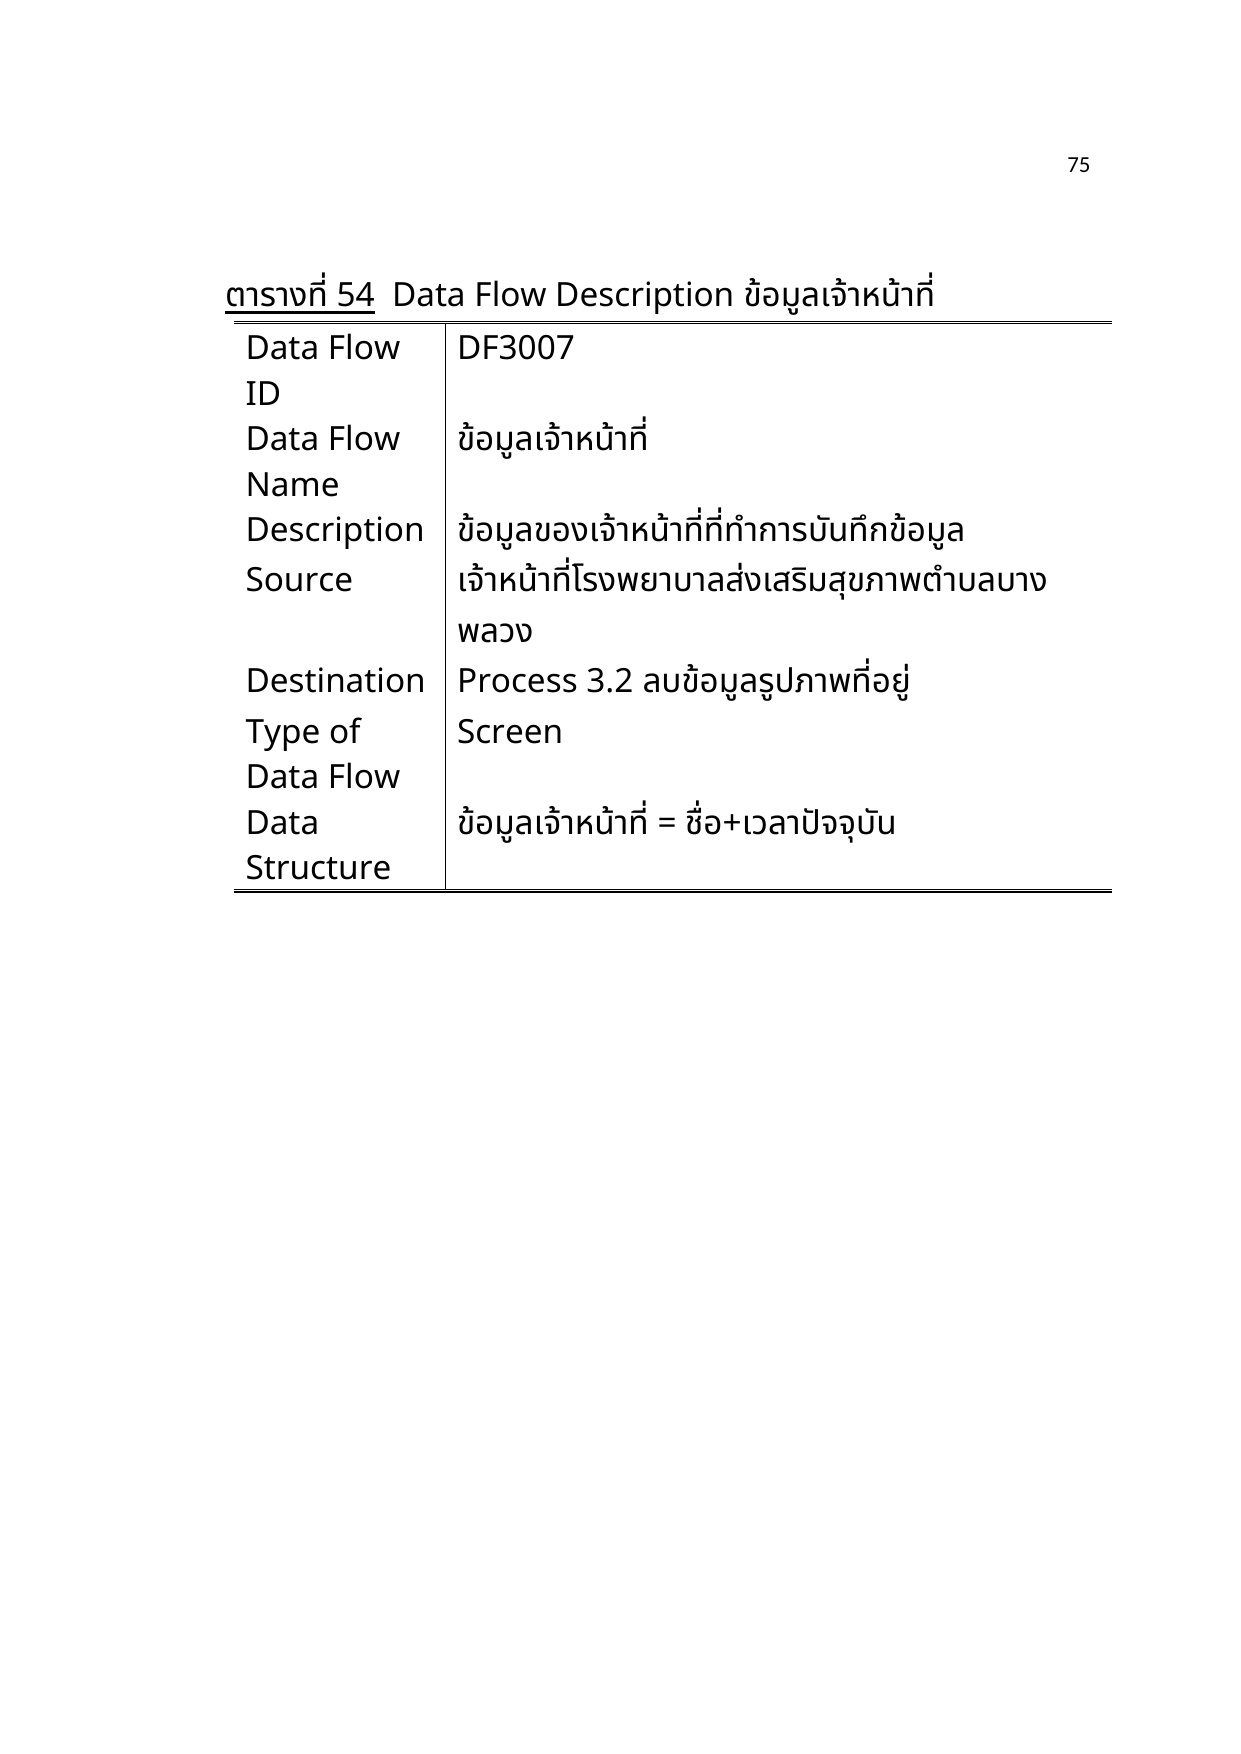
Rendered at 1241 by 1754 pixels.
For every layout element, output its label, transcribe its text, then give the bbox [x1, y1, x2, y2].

table_cell Process 3.2 ลบข้อมูลรูปภาพที่อยู่ [446, 657, 1112, 708]
table_cell Type of Data Flow [234, 708, 445, 798]
table_header Data Flow ID [234, 324, 445, 415]
text ตารางที่ 54 Data Flow Description ข้อมูลเจ้าหน้าที่ [225, 270, 1090, 321]
table_cell ข้อมูลของเจ้าหน้าที่ที่ทำการบันทึกข้อมูล [446, 506, 1112, 556]
table_header DF3007 [446, 324, 1112, 415]
table_cell Data Structure [234, 799, 445, 889]
table_cell ข้อมูลเจ้าหน้าที่ = ชื่อ+เวลาปัจจุบัน [446, 799, 1112, 889]
table_cell Source [234, 556, 445, 657]
table_cell เจ้าหน้าที่โรงพยาบาลส่งเสริมสุขภาพตำบลบางพลวง [446, 556, 1112, 657]
table_cell Destination [234, 657, 445, 708]
table_cell ข้อมูลเจ้าหน้าที่ [446, 415, 1112, 506]
table_cell Screen [446, 708, 1112, 798]
table_cell Description [234, 506, 445, 556]
table_cell Data Flow Name [234, 415, 445, 506]
